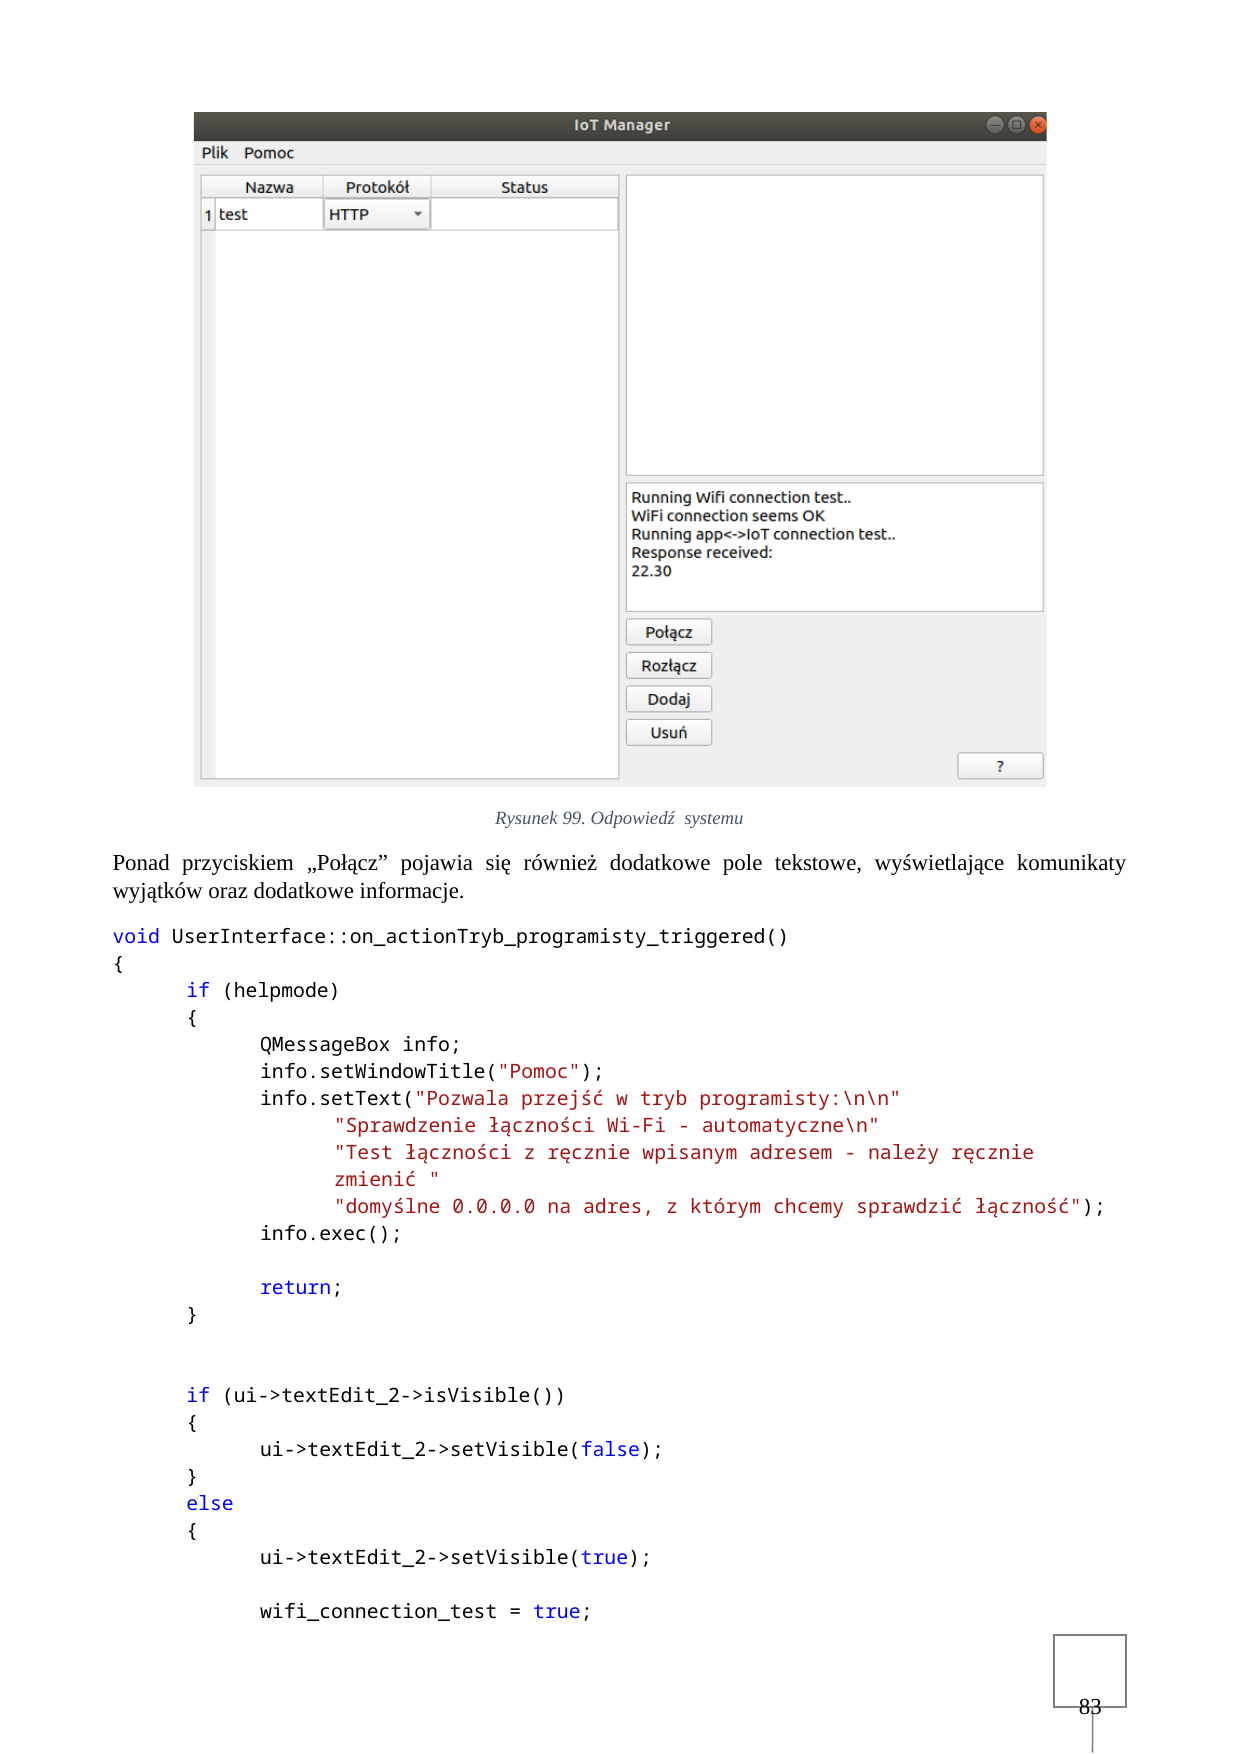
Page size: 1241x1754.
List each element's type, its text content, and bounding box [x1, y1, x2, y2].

text { [112, 1516, 1128, 1543]
text QMessageBox info; [112, 1031, 1128, 1057]
text wifi_connection_test = true; [112, 1597, 1128, 1624]
text if (ui->textEdit_2->isVisible()) [112, 1381, 1128, 1408]
text } [112, 1300, 1128, 1327]
text ui->textEdit_2->setVisible(false); [112, 1435, 1128, 1462]
text info.exec(); [112, 1219, 1128, 1246]
text { [112, 949, 1128, 977]
text { [112, 1408, 1128, 1435]
text } [112, 1462, 1128, 1489]
text if (helpmode) [112, 977, 1128, 1003]
text info.setText("Pozwala przejść w tryb programisty:\n\n" [112, 1084, 1128, 1111]
text "Sprawdzenie łączności Wi-Fi - automatyczne\n" [112, 1111, 1128, 1138]
text ui->textEdit_2->setVisible(true); [112, 1543, 1128, 1570]
text info.setWindowTitle("Pomoc"); [112, 1057, 1128, 1084]
picture [193, 112, 1047, 788]
text { [112, 1003, 1128, 1031]
text void UserInterface::on_actionTryb_programisty_triggered() [112, 923, 1128, 949]
text zmienić " [260, 1165, 1128, 1192]
text "Test łączności z ręcznie wpisanym adresem - należy ręcznie [112, 1138, 1128, 1165]
text "domyślne 0.0.0.0 na adres, z którym chcemy sprawdzić łączność"); [112, 1192, 1128, 1219]
text else [112, 1489, 1128, 1516]
text return; [112, 1273, 1128, 1300]
text Ponad przyciskiem „Połącz” pojawia się również dodatkowe pole tekstowe, wyświetlające komunikaty wyjątków oraz dodatkowe informacje. [112, 849, 1128, 904]
